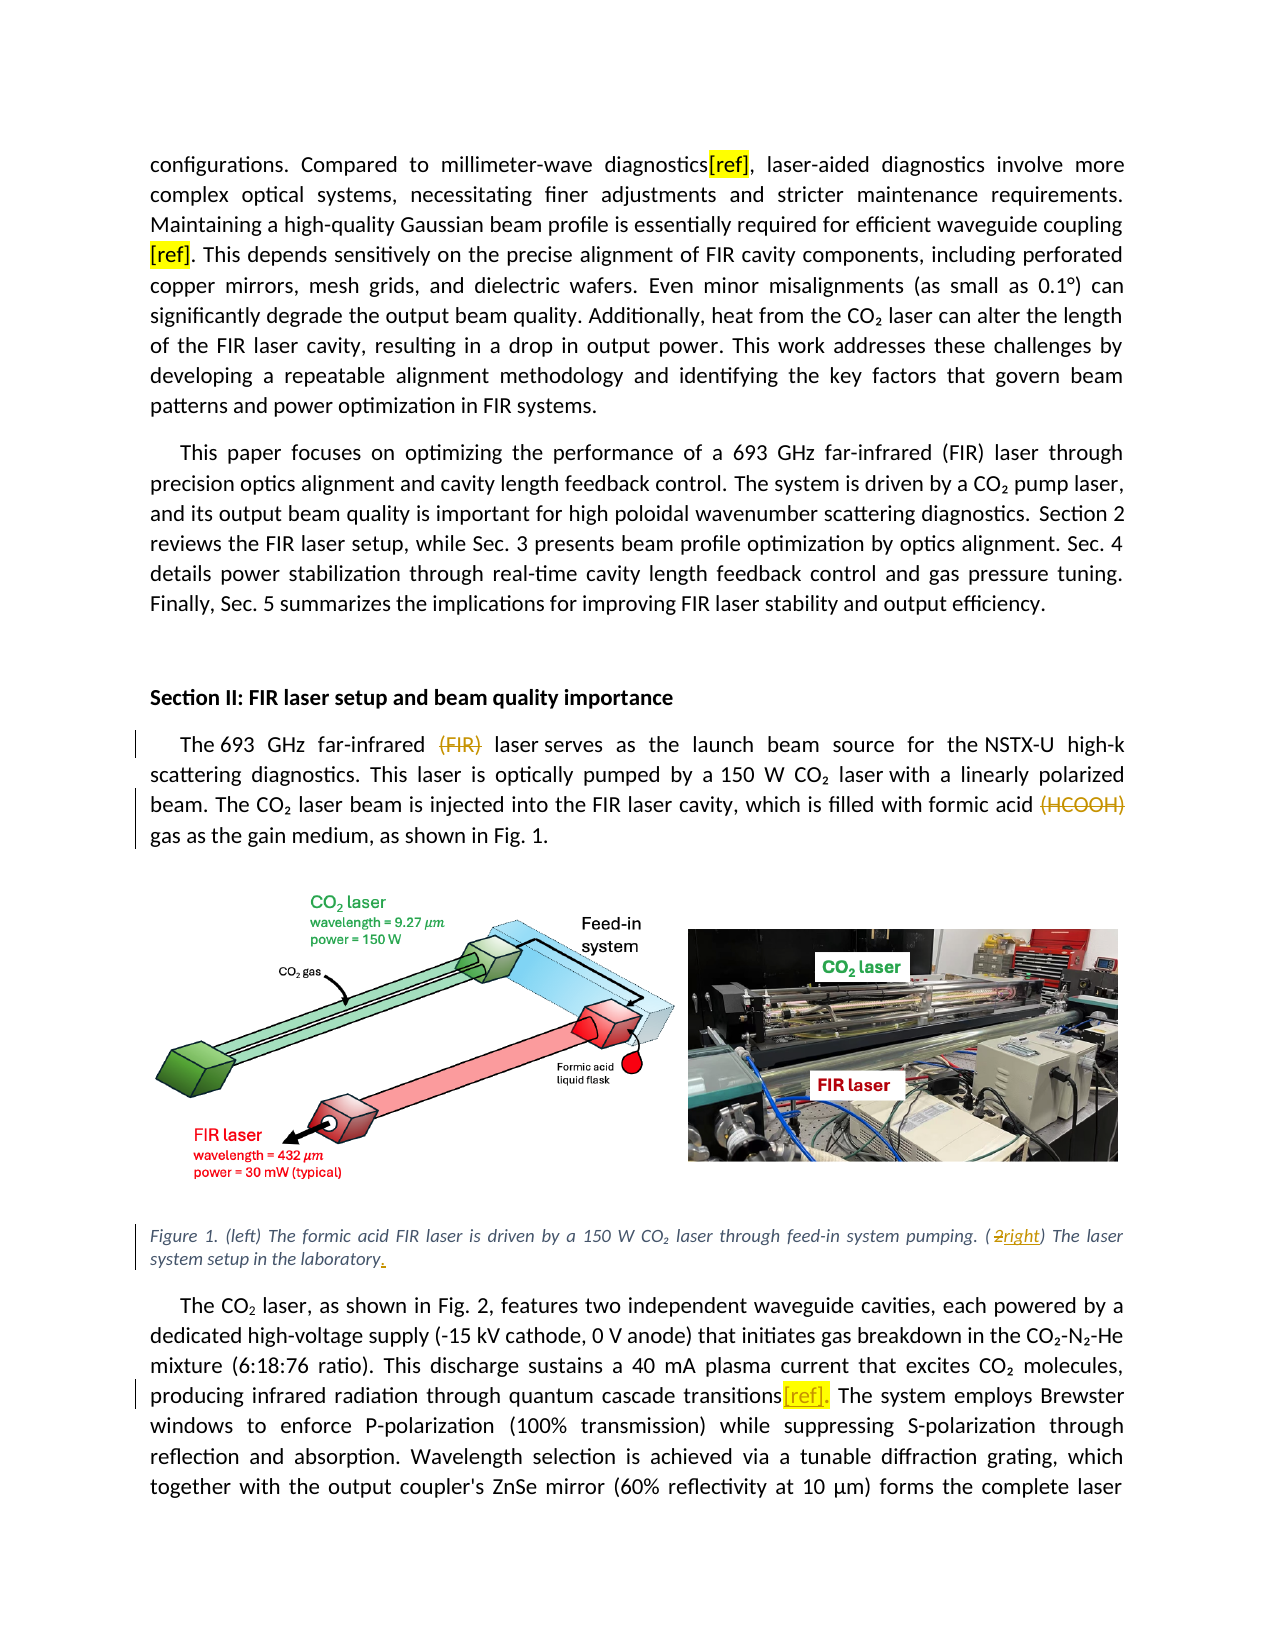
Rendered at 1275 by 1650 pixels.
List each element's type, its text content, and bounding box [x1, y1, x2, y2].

picture [150, 867, 1125, 1206]
text Section II: FIR laser setup and beam quality importance [150, 683, 1125, 711]
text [150, 1291, 1125, 1500]
text The 693 GHz far-infrared laser serves as the launch beam source for the NSTX-U high-k scattering diagnostics. This laser is optically pumped by a 150 W CO₂ laser with a linearly polarized beam. The CO₂ laser beam is injected into the FIR laser cavity, which is filled with formic acid gas as the gain medium, as shown in Fig. 1. [150, 730, 1125, 849]
text Figure 1. (left) The formic acid FIR laser is driven by a 150 W CO₂ laser through feed-in system pumping. () The laser system setup in the laboratory [150, 1224, 1125, 1270]
text This paper focuses on optimizing the performance of a 693 GHz far-infrared (FIR) laser through precision optics alignment and cavity length feedback control. The system is driven by a CO₂ pump laser, and its output beam quality is important for high poloidal wavenumber scattering diagnostics. Section 2 reviews the FIR laser setup, while Sec. 3 presents beam profile optimization by optics alignment. Sec. 4 details power stabilization through real-time cavity length feedback control and gas pressure tuning. Finally, Sec. 5 summarizes the implications for improving FIR laser stability and output efficiency. [150, 438, 1125, 618]
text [150, 150, 1125, 420]
